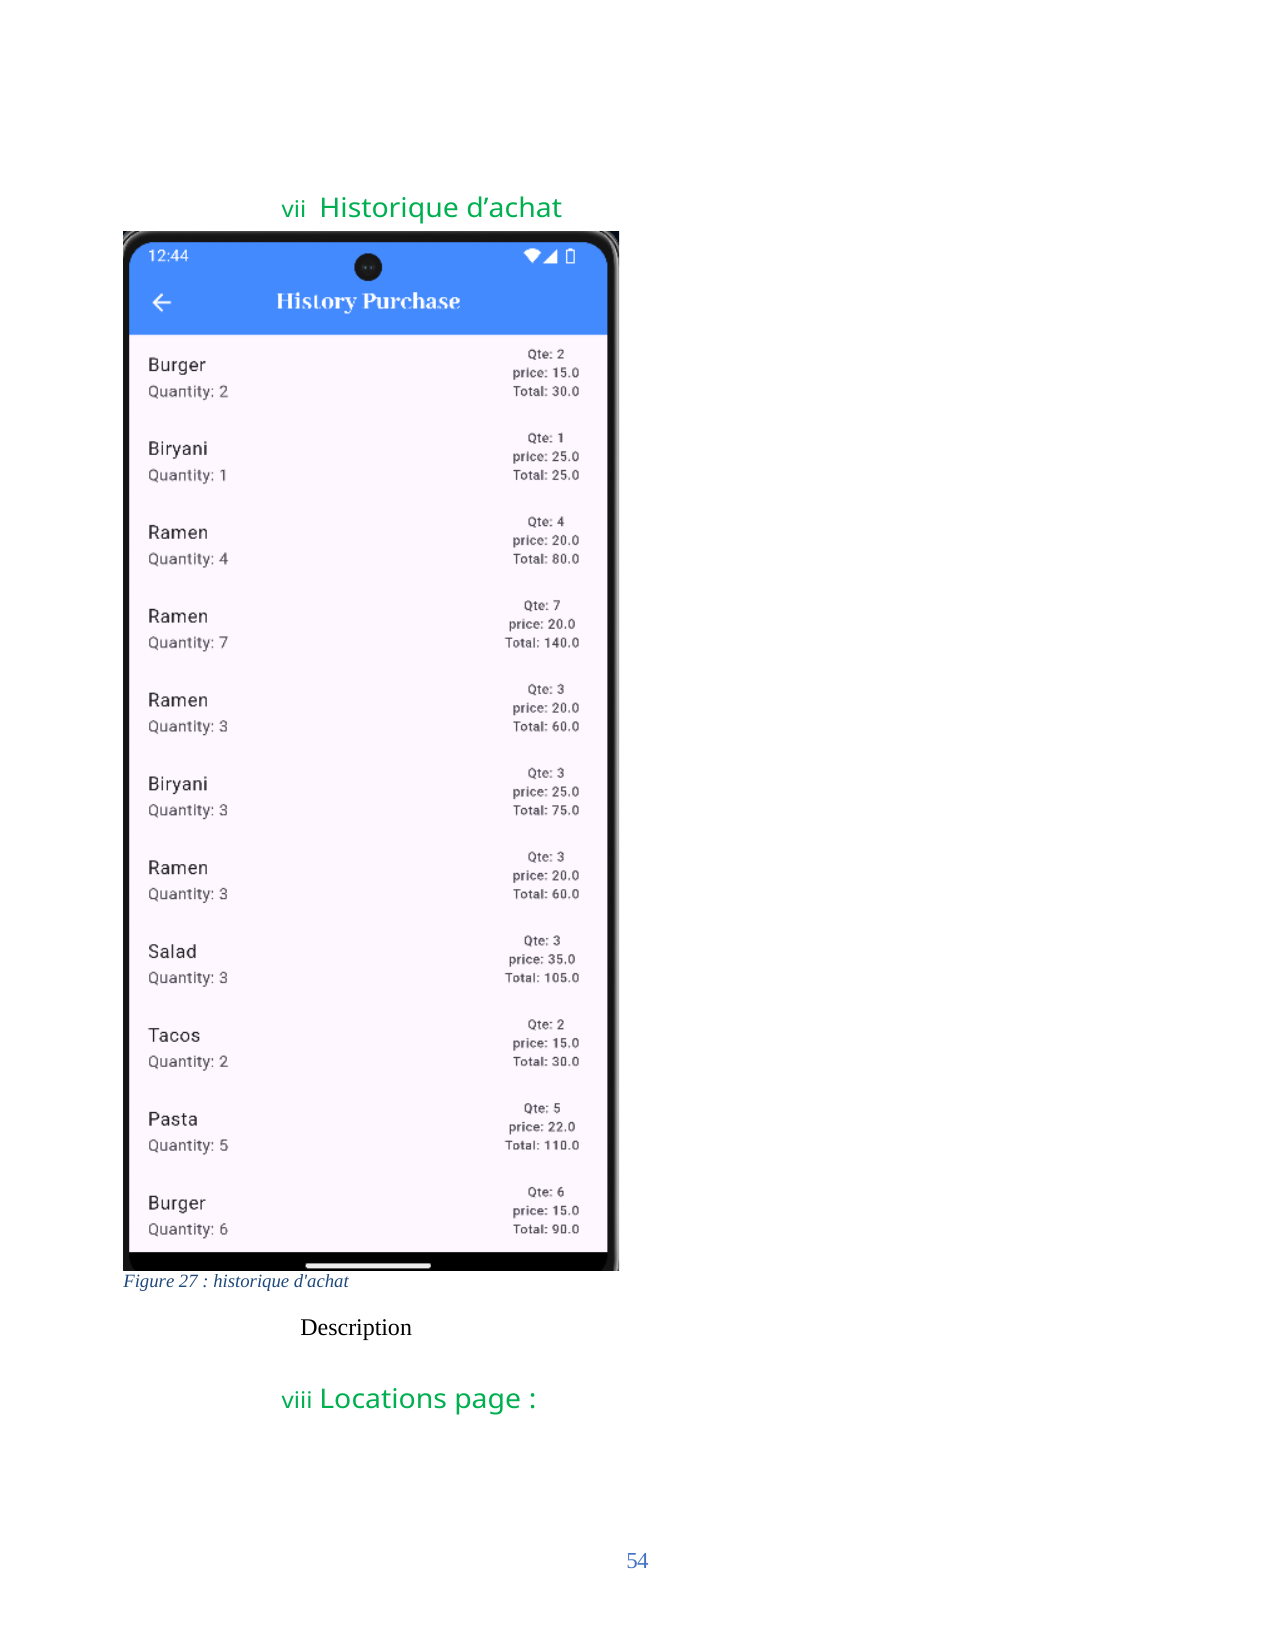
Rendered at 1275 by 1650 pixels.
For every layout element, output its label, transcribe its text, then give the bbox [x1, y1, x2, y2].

text Description [244, 1313, 1034, 1341]
picture [123, 231, 620, 1271]
text Figure 27 : historique d'achat [123, 1270, 1254, 1292]
text Locations page : [281, 1379, 1254, 1416]
text Historique d’achat [281, 189, 1254, 226]
